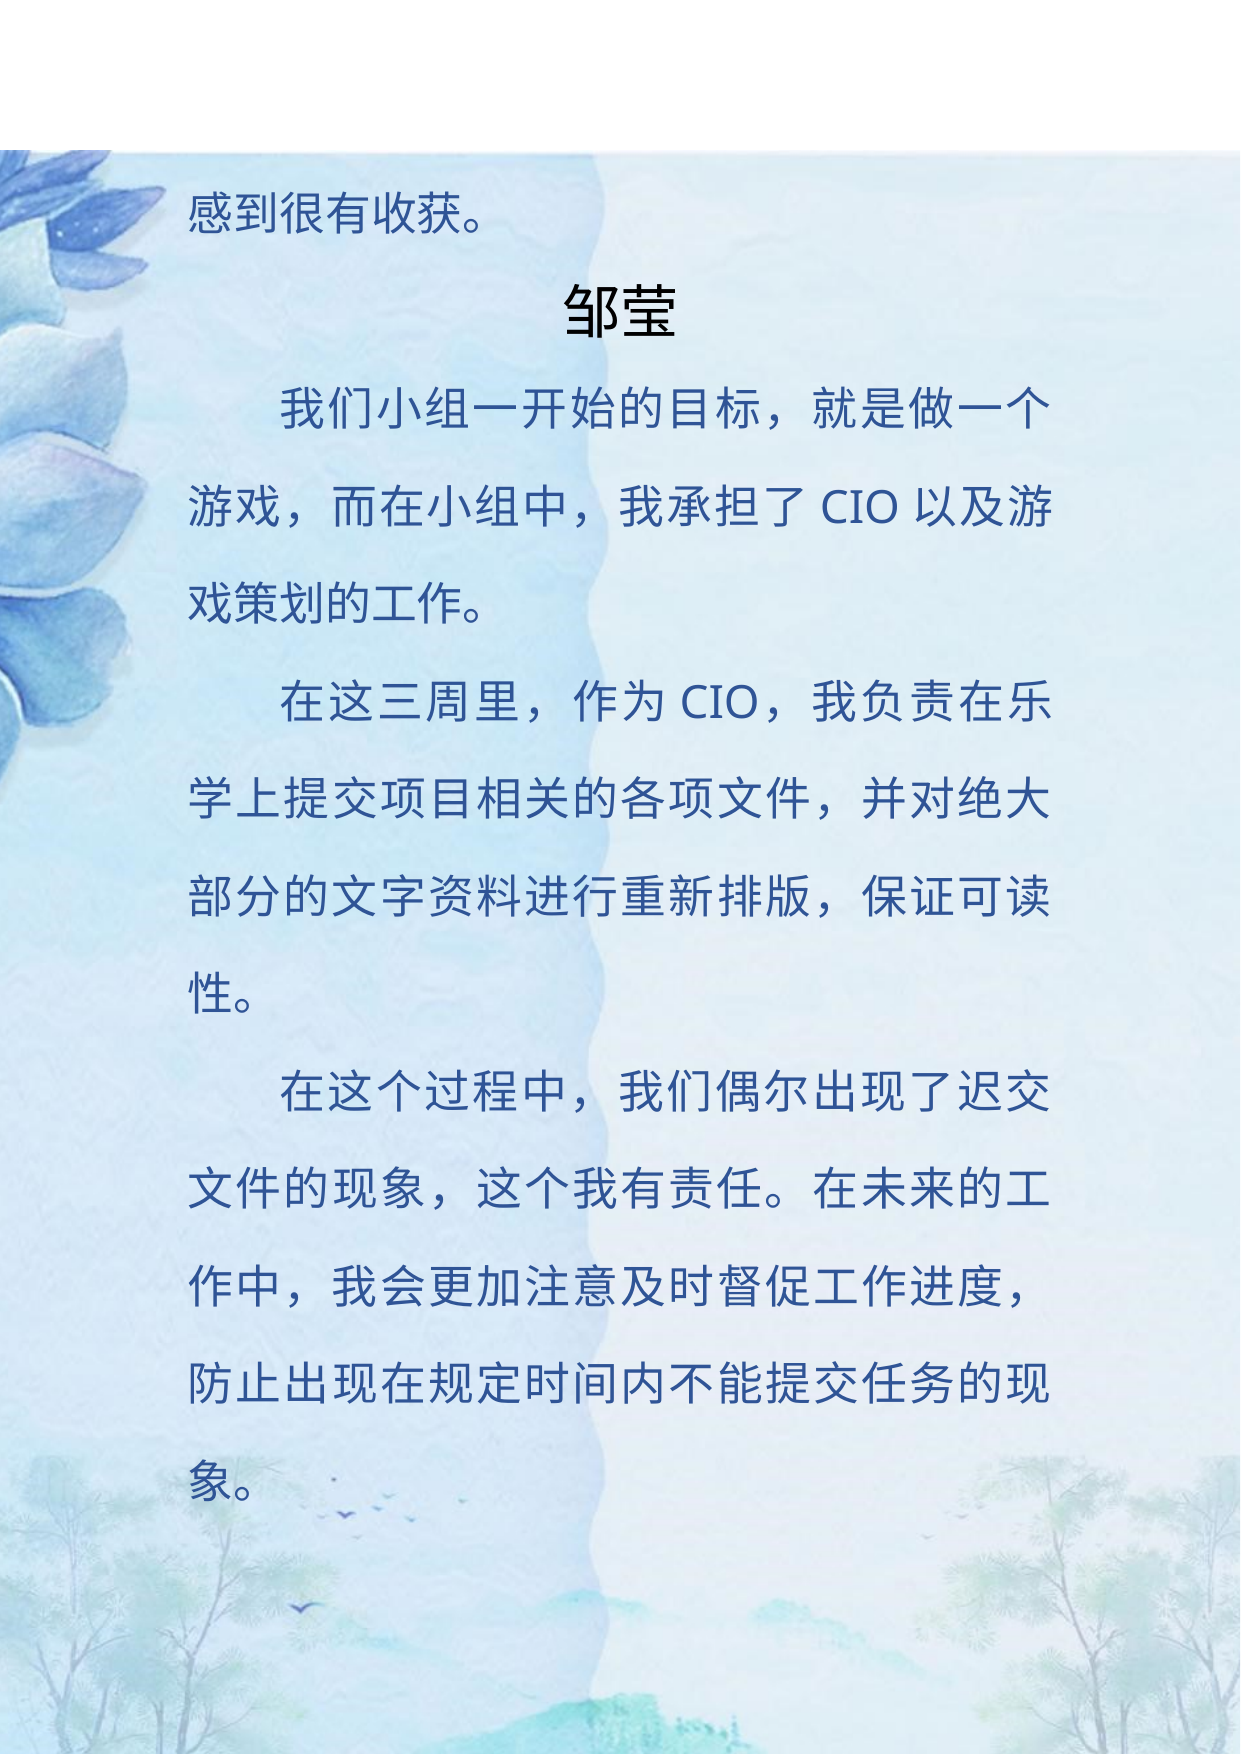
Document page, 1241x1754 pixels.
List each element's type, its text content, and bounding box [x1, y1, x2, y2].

picture [0, 150, 1241, 1754]
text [187, 162, 1053, 259]
text 在这个过程中，我们偶尔出现了迟交文件的现象，这个我有责任。在未来的工作中，我会更加注意及时督促工作进度，防止出现在规定时间内不能提交任务的现象。 [187, 1039, 1053, 1527]
text 邹莹 [187, 259, 1053, 357]
text 在这三周里，作为CIO，我负责在乐学上提交项目相关的各项文件，并对绝大部分的文字资料进行重新排版，保证可读性。 [187, 649, 1053, 1039]
text 我们小组一开始的目标，就是做一个游戏，而在小组中，我承担了CIO以及游戏策划的工作。 [187, 357, 1053, 649]
